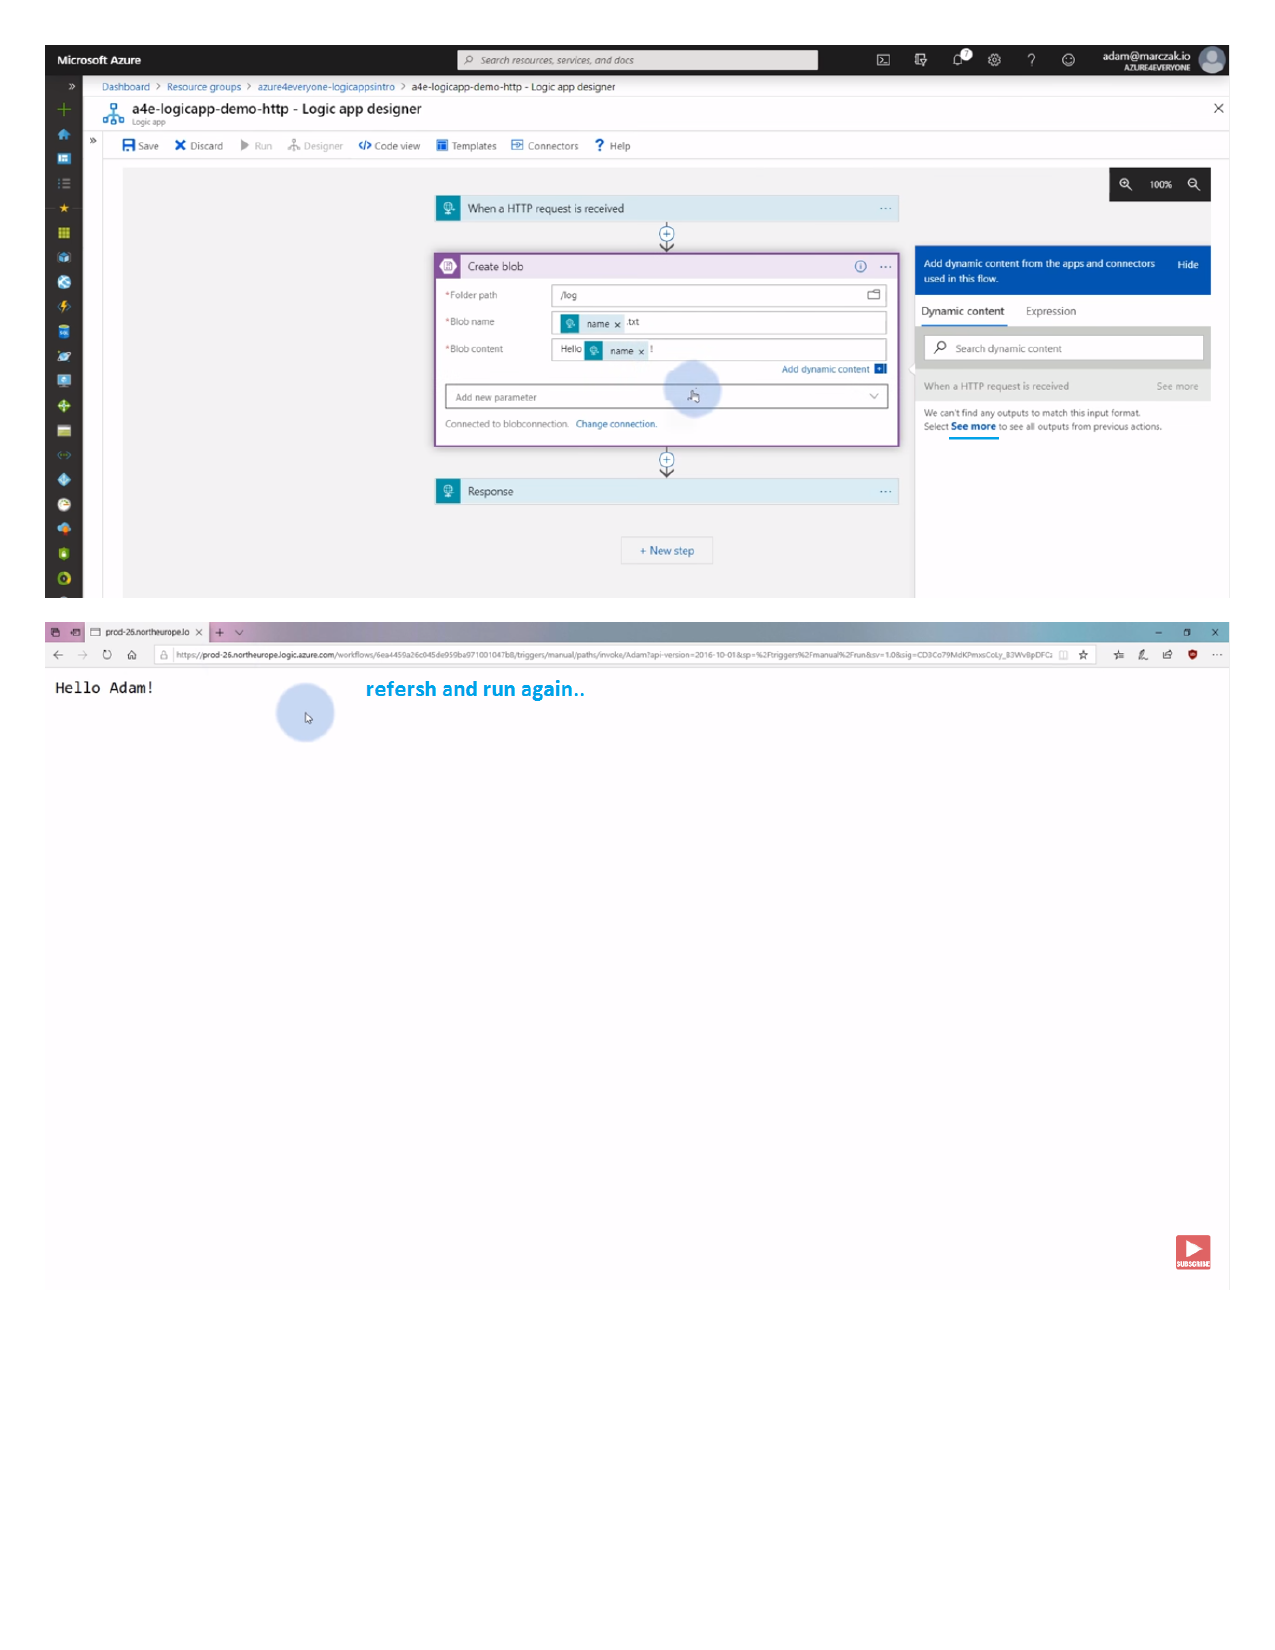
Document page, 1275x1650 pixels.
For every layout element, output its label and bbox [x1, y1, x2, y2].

picture [45, 45, 1230, 598]
picture [45, 622, 1230, 1290]
